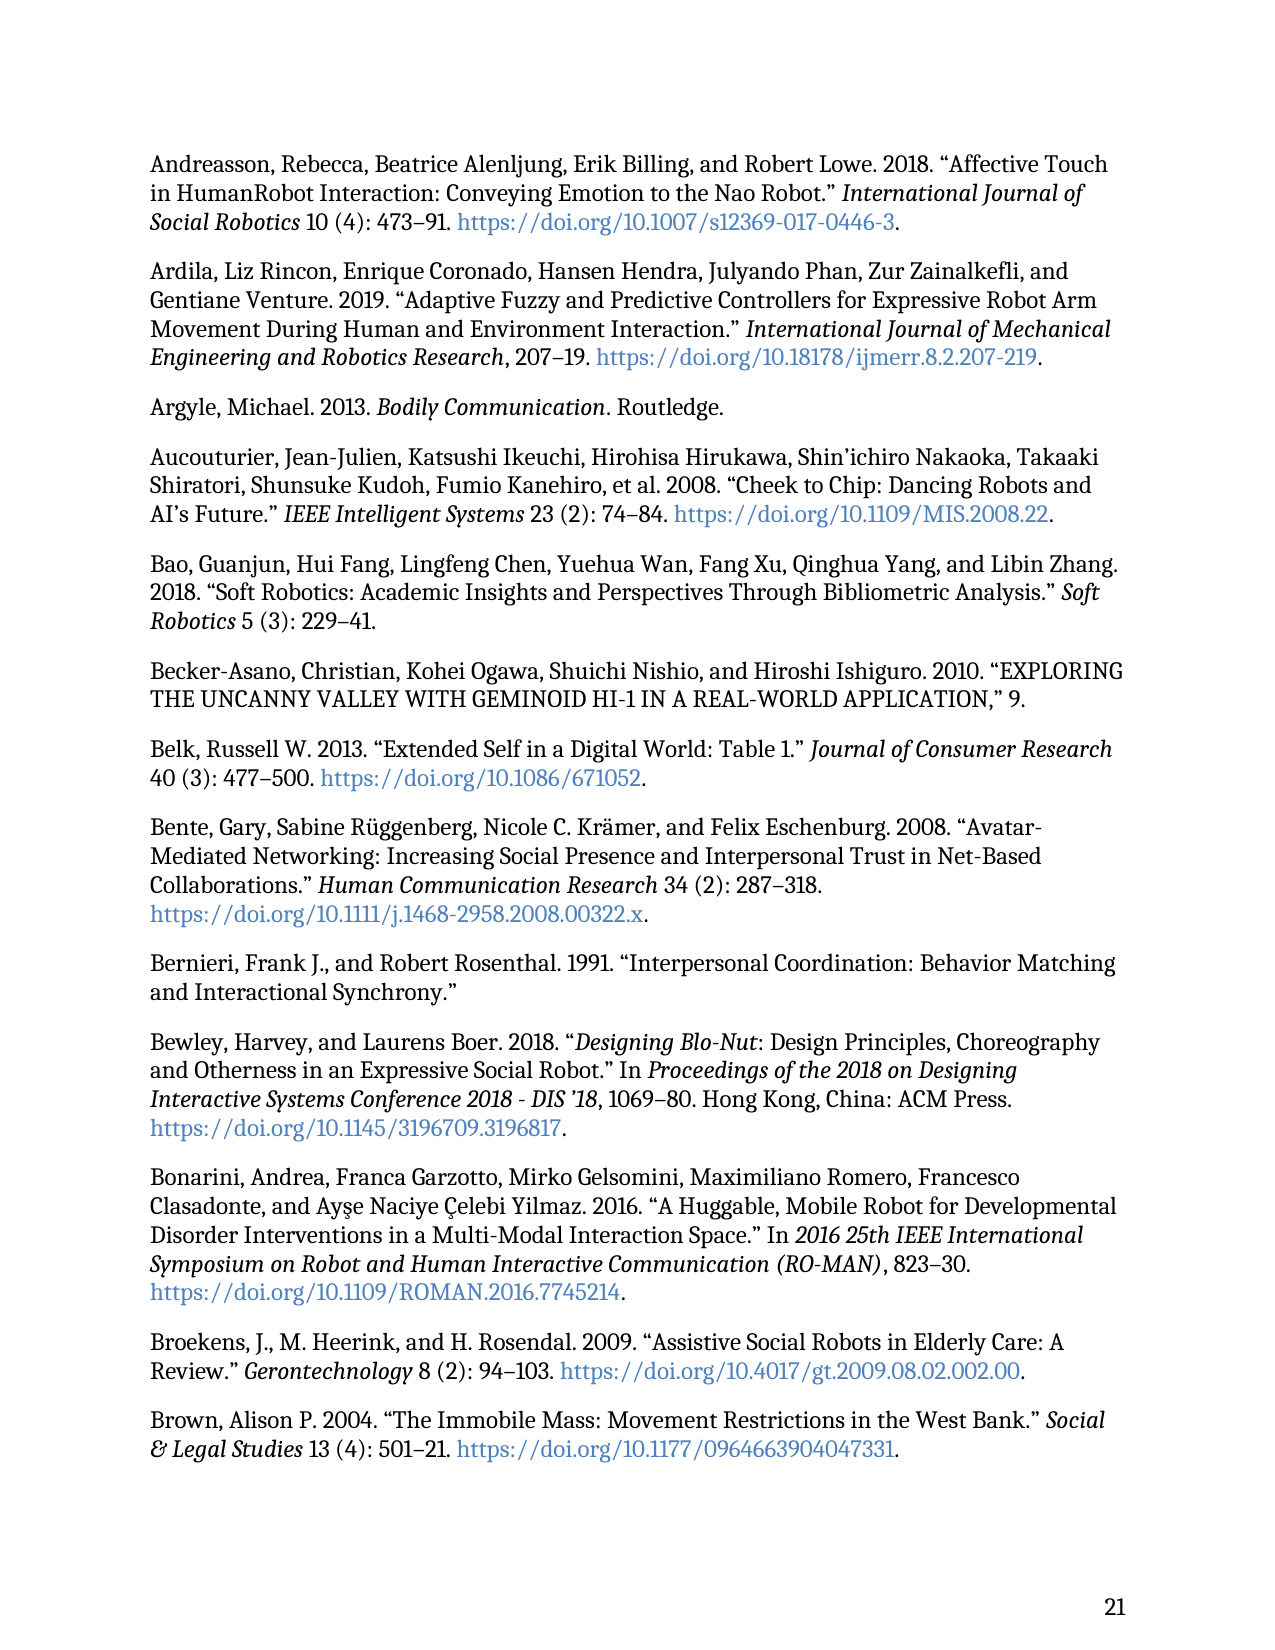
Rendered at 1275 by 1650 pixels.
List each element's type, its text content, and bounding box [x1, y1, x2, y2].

text Becker-Asano, Christian, Kohei Ogawa, Shuichi Nishio, and Hiroshi Ishiguro. 2010. “EXPLORING THE UNCANNY VALLEY WITH GEMINOID HI-1 IN A REAL-WORLD APPLICATION,” 9. [150, 657, 1125, 714]
text Bewley, Harvey, and Laurens Boer. 2018. “Designing Blo-Nut: Design Principles, Choreography and Otherness in an Expressive Social Robot.” In Proceedings of the 2018 on Designing Interactive Systems Conference 2018 - DIS ’18, 1069–80. Hong Kong, China: ACM Press. https://doi.org/10.1145/3196709.3196817. [150, 1027, 1125, 1142]
text Belk, Russell W. 2013. “Extended Self in a Digital World: Table 1.” Journal of Consumer Research 40 (3): 477–500. https://doi.org/10.1086/671052. [150, 735, 1125, 792]
text Bente, Gary, Sabine Rüggenberg, Nicole C. Krämer, and Felix Eschenburg. 2008. “Avatar-Mediated Networking: Increasing Social Presence and Interpersonal Trust in Net-Based Collaborations.” Human Communication Research 34 (2): 287–318. https://doi.org/10.1111/j.1468-2958.2008.00322.x. [150, 813, 1125, 928]
text Brown, Alison P. 2004. “The Immobile Mass: Movement Restrictions in the West Bank.” Social & Legal Studies 13 (4): 501–21. https://doi.org/10.1177/0964663904047331. [150, 1406, 1125, 1464]
text Ardila, Liz Rincon, Enrique Coronado, Hansen Hendra, Julyando Phan, Zur Zainalkefli, and Gentiane Venture. 2019. “Adaptive Fuzzy and Predictive Controllers for Expressive Robot Arm Movement During Human and Environment Interaction.” International Journal of Mechanical Engineering and Robotics Research, 207–19. https://doi.org/10.18178/ijmerr.8.2.207-219. [150, 257, 1125, 372]
text Broekens, J., M. Heerink, and H. Rosendal. 2009. “Assistive Social Robots in Elderly Care: A Review.” Gerontechnology 8 (2): 94–103. https://doi.org/10.4017/gt.2009.08.02.002.00. [150, 1328, 1125, 1385]
text Argyle, Michael. 2013. Bodily Communication. Routledge. [150, 393, 1125, 422]
text Bao, Guanjun, Hui Fang, Lingfeng Chen, Yuehua Wan, Fang Xu, Qinghua Yang, and Libin Zhang. 2018. “Soft Robotics: Academic Insights and Perspectives Through Bibliometric Analysis.” Soft Robotics 5 (3): 229–41. [150, 549, 1125, 636]
text Andreasson, Rebecca, Beatrice Alenljung, Erik Billing, and Robert Lowe. 2018. “Affective Touch in HumanRobot Interaction: Conveying Emotion to the Nao Robot.” International Journal of Social Robotics 10 (4): 473–91. https://doi.org/10.1007/s12369-017-0446-3. [150, 150, 1125, 236]
text Aucouturier, Jean-Julien, Katsushi Ikeuchi, Hirohisa Hirukawa, Shin’ichiro Nakaoka, Takaaki Shiratori, Shunsuke Kudoh, Fumio Kanehiro, et al. 2008. “Cheek to Chip: Dancing Robots and AI’s Future.” IEEE Intelligent Systems 23 (2): 74–84. https://doi.org/10.1109/MIS.2008.22. [150, 442, 1125, 529]
text Bernieri, Frank J., and Robert Rosenthal. 1991. “Interpersonal Coordination: Behavior Matching and Interactional Synchrony.” [150, 949, 1125, 1007]
text Bonarini, Andrea, Franca Garzotto, Mirko Gelsomini, Maximiliano Romero, Francesco Clasadonte, and Ayşe Naciye Çelebi Yilmaz. 2016. “A Huggable, Mobile Robot for Developmental Disorder Interventions in a Multi-Modal Interaction Space.” In 2016 25th IEEE International Symposium on Robot and Human Interactive Communication (RO-MAN), 823–30. https://doi.org/10.1109/ROMAN.2016.7745214. [150, 1163, 1125, 1307]
